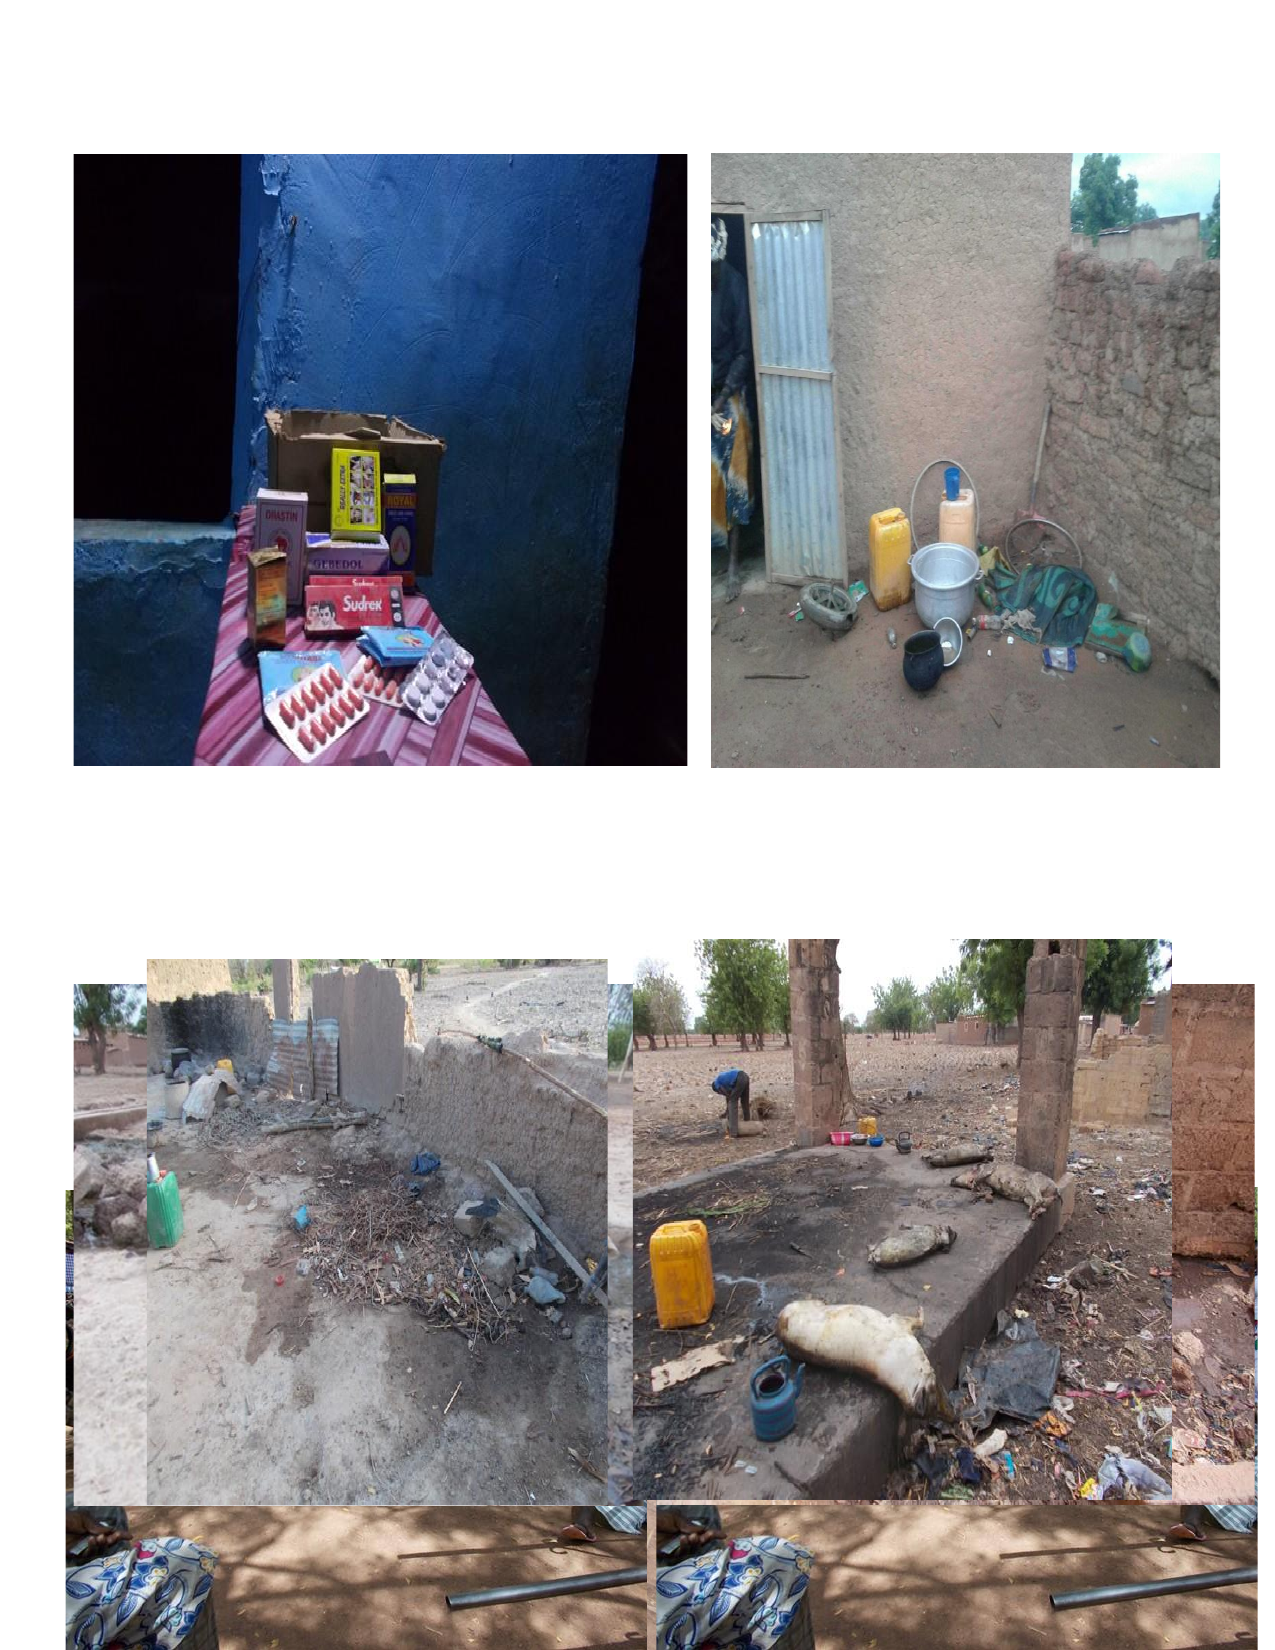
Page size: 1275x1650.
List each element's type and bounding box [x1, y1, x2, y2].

picture [711, 153, 1221, 768]
picture [73, 154, 688, 766]
picture [65, 939, 1258, 1650]
